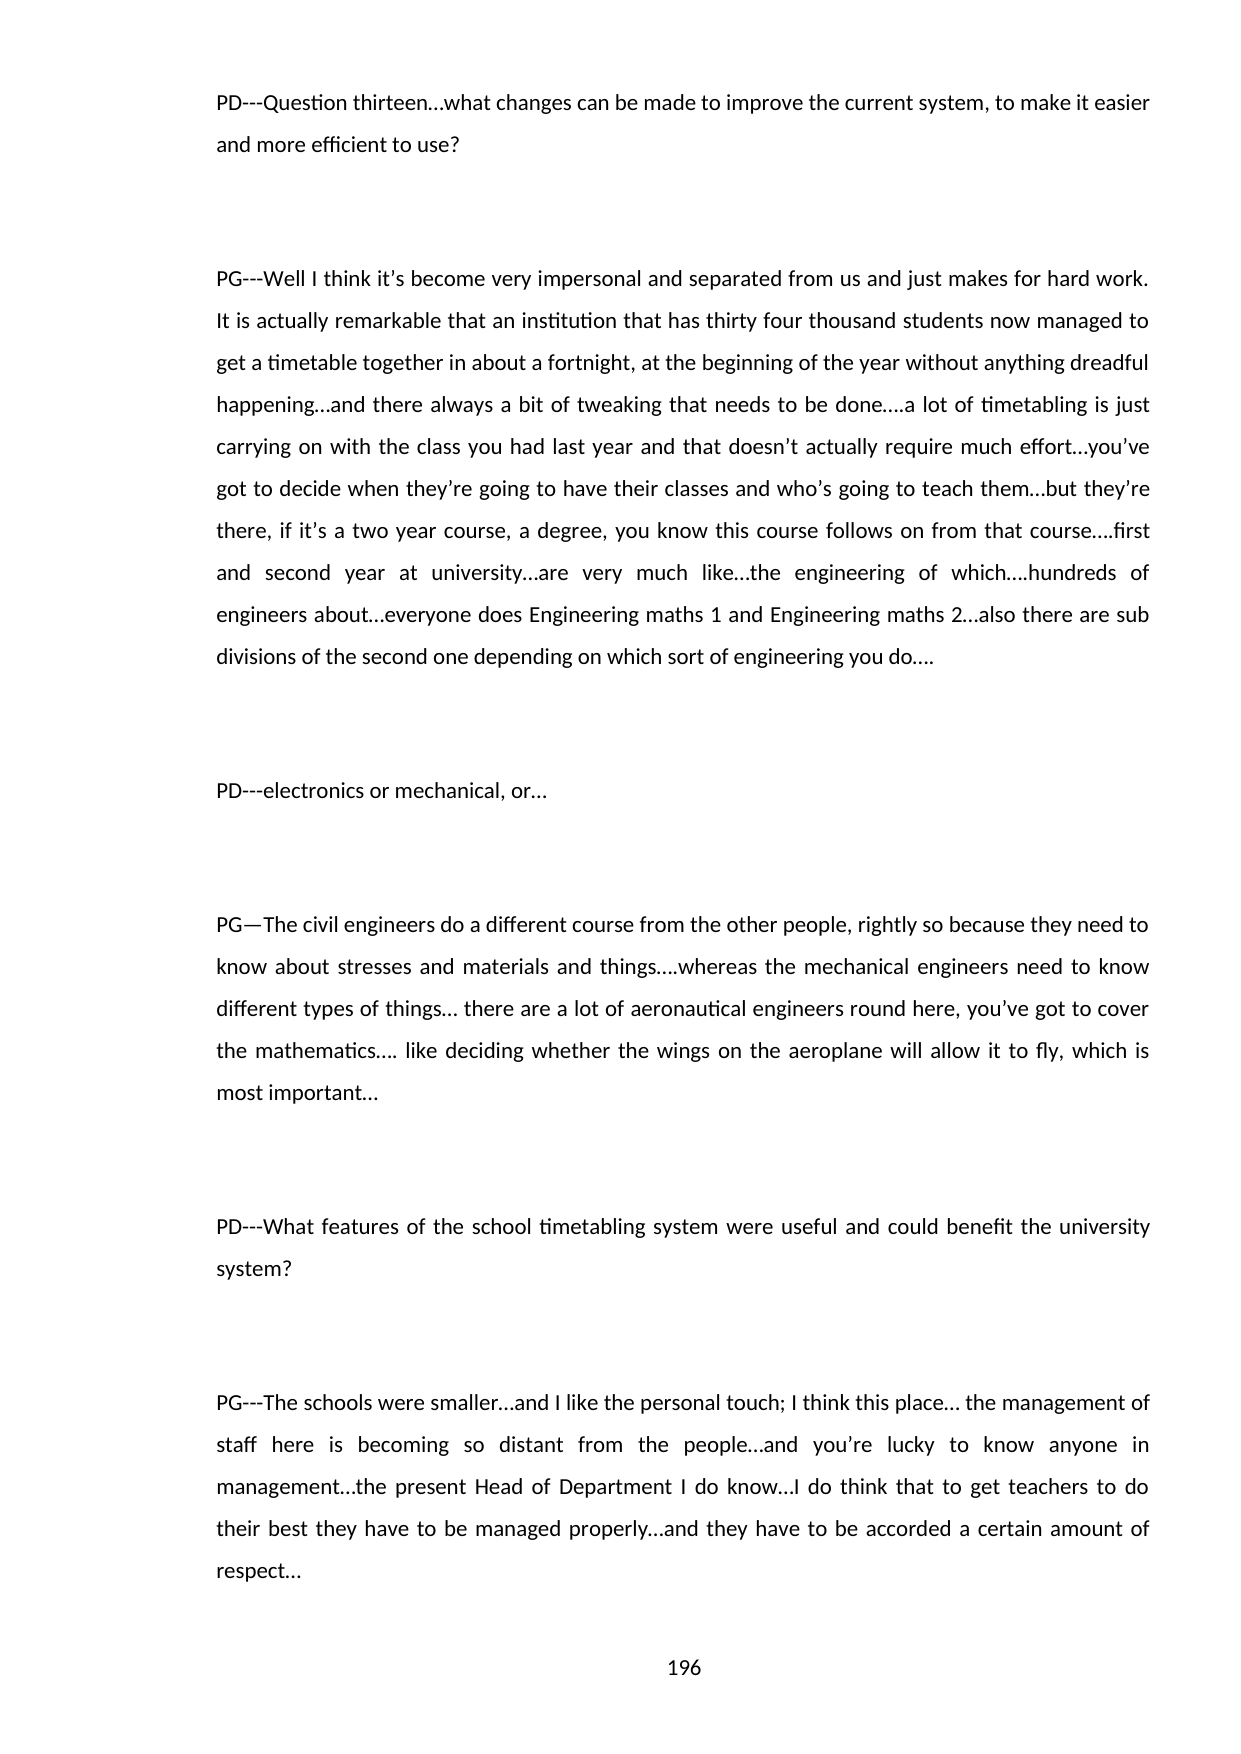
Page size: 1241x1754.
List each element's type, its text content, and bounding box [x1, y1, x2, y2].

text PG---Well I think it’s become very impersonal and separated from us and just makes for hard work. It is actually remarkable that an institution that has thirty four thousand students now managed to get a timetable together in about a fortnight, at the beginning of the year without anything dreadful happening…and there always a bit of tweaking that needs to be done….a lot of timetabling is just carrying on with the class you had last year and that doesn’t actually require much effort…you’ve got to decide when they’re going to have their classes and who’s going to teach them…but they’re there, if it’s a two year course, a degree, you know this course follows on from that course….first and second year at university…are very much like…the engineering of which….hundreds of engineers about…everyone does Engineering maths 1 and Engineering maths 2…also there are sub divisions of the second one depending on which sort of engineering you do…. [216, 264, 1152, 670]
text PD---electronics or mechanical, or… [216, 776, 1152, 804]
text PG—The civil engineers do a different course from the other people, rightly so because they need to know about stresses and materials and things….whereas the mechanical engineers need to know different types of things… there are a lot of aeronautical engineers round here, you’ve got to cover the mathematics…. like deciding whether the wings on the aeroplane will allow it to fly, which is most important… [216, 910, 1152, 1106]
text PD---What features of the school timetabling system were useful and could benefit the university system? [216, 1212, 1152, 1282]
text PG---The schools were smaller…and I like the personal touch; I think this place… the management of staff here is becoming so distant from the people…and you’re lucky to know anyone in management…the present Head of Department I do know…I do think that to get teachers to do their best they have to be managed properly…and they have to be accorded a certain amount of respect… [216, 1388, 1152, 1584]
text PD---Question thirteen…what changes can be made to improve the current system, to make it easier and more efficient to use? [216, 88, 1152, 158]
